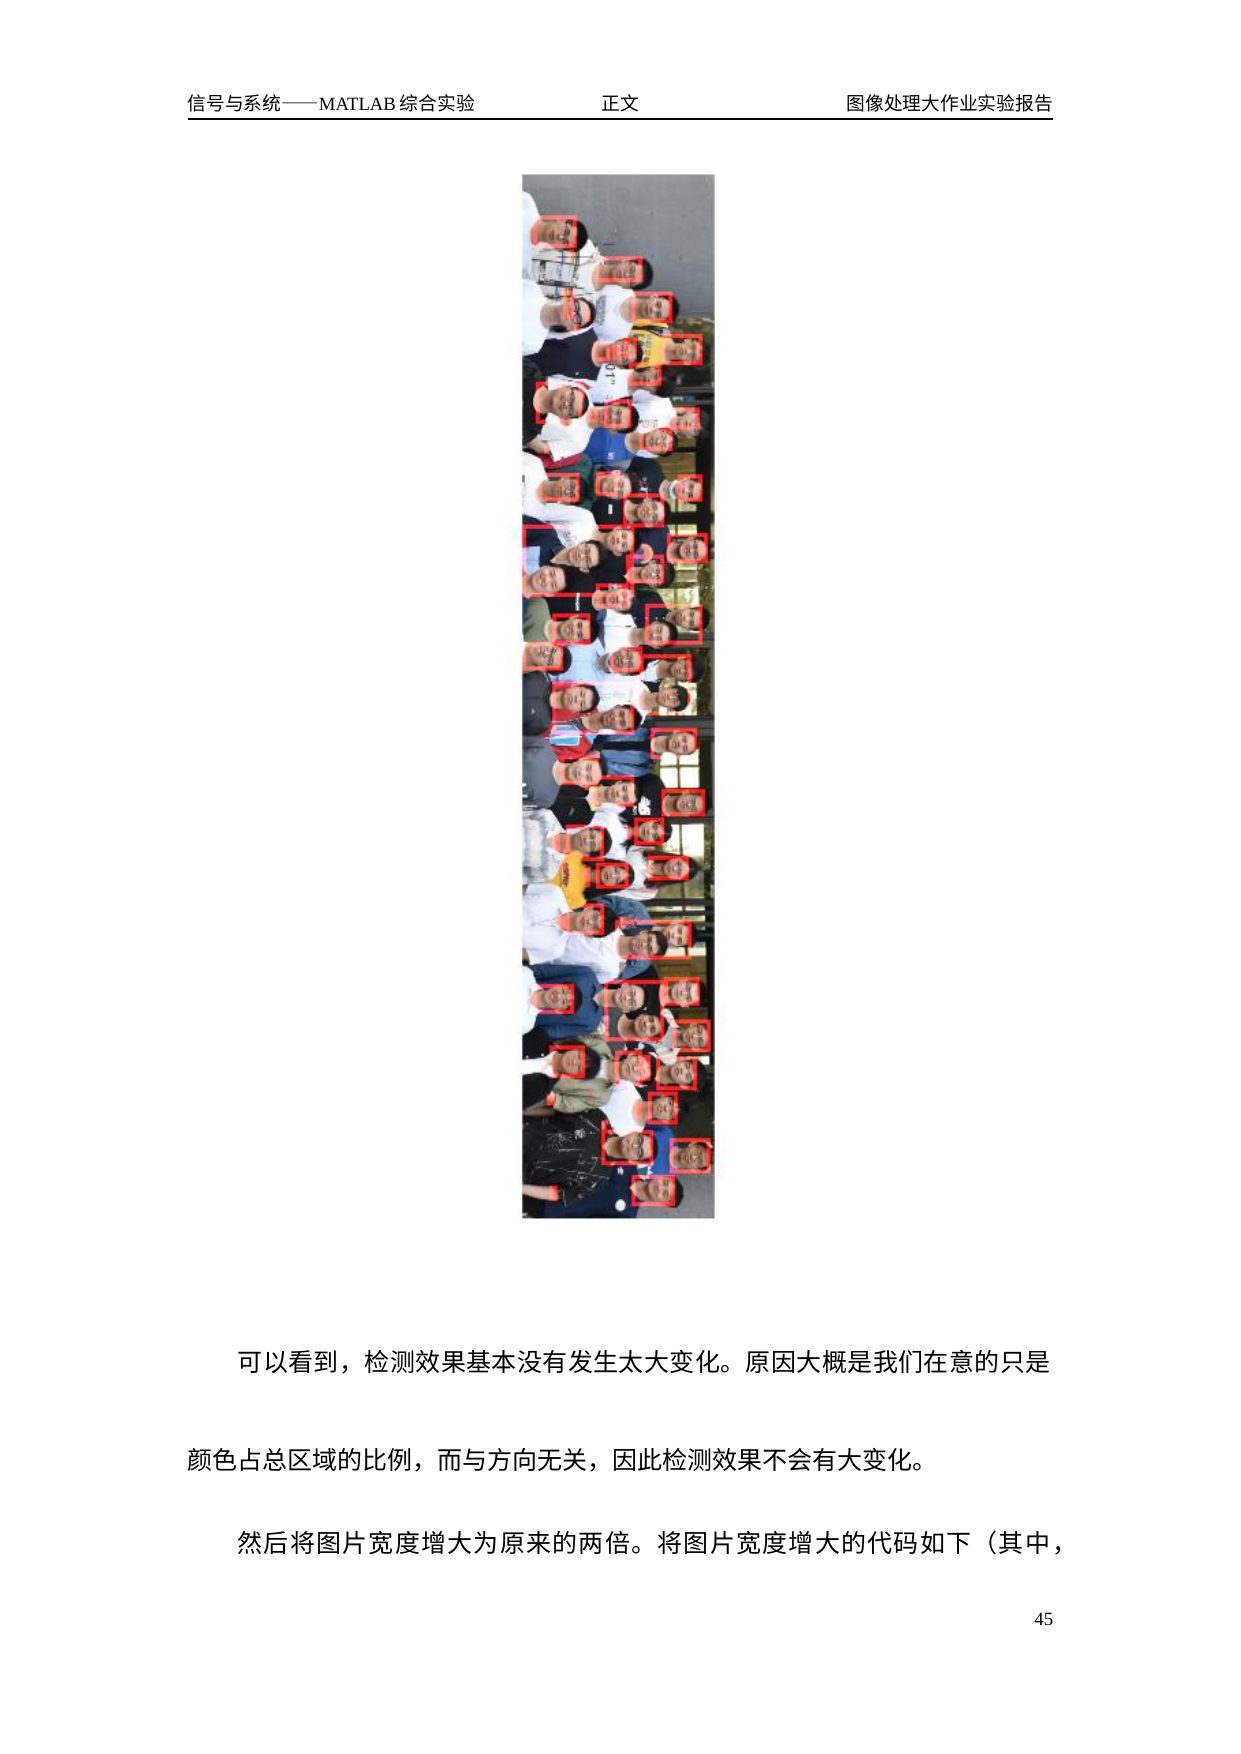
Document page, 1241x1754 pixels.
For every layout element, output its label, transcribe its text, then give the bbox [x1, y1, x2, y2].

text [187, 1509, 1053, 1574]
picture [398, 162, 842, 1235]
text 可以看到，检测效果基本没有发生太大变化。原因大概是我们在意的只是颜色占总区域的比例，而与方向无关，因此检测效果不会有大变化。 [187, 1328, 1053, 1491]
